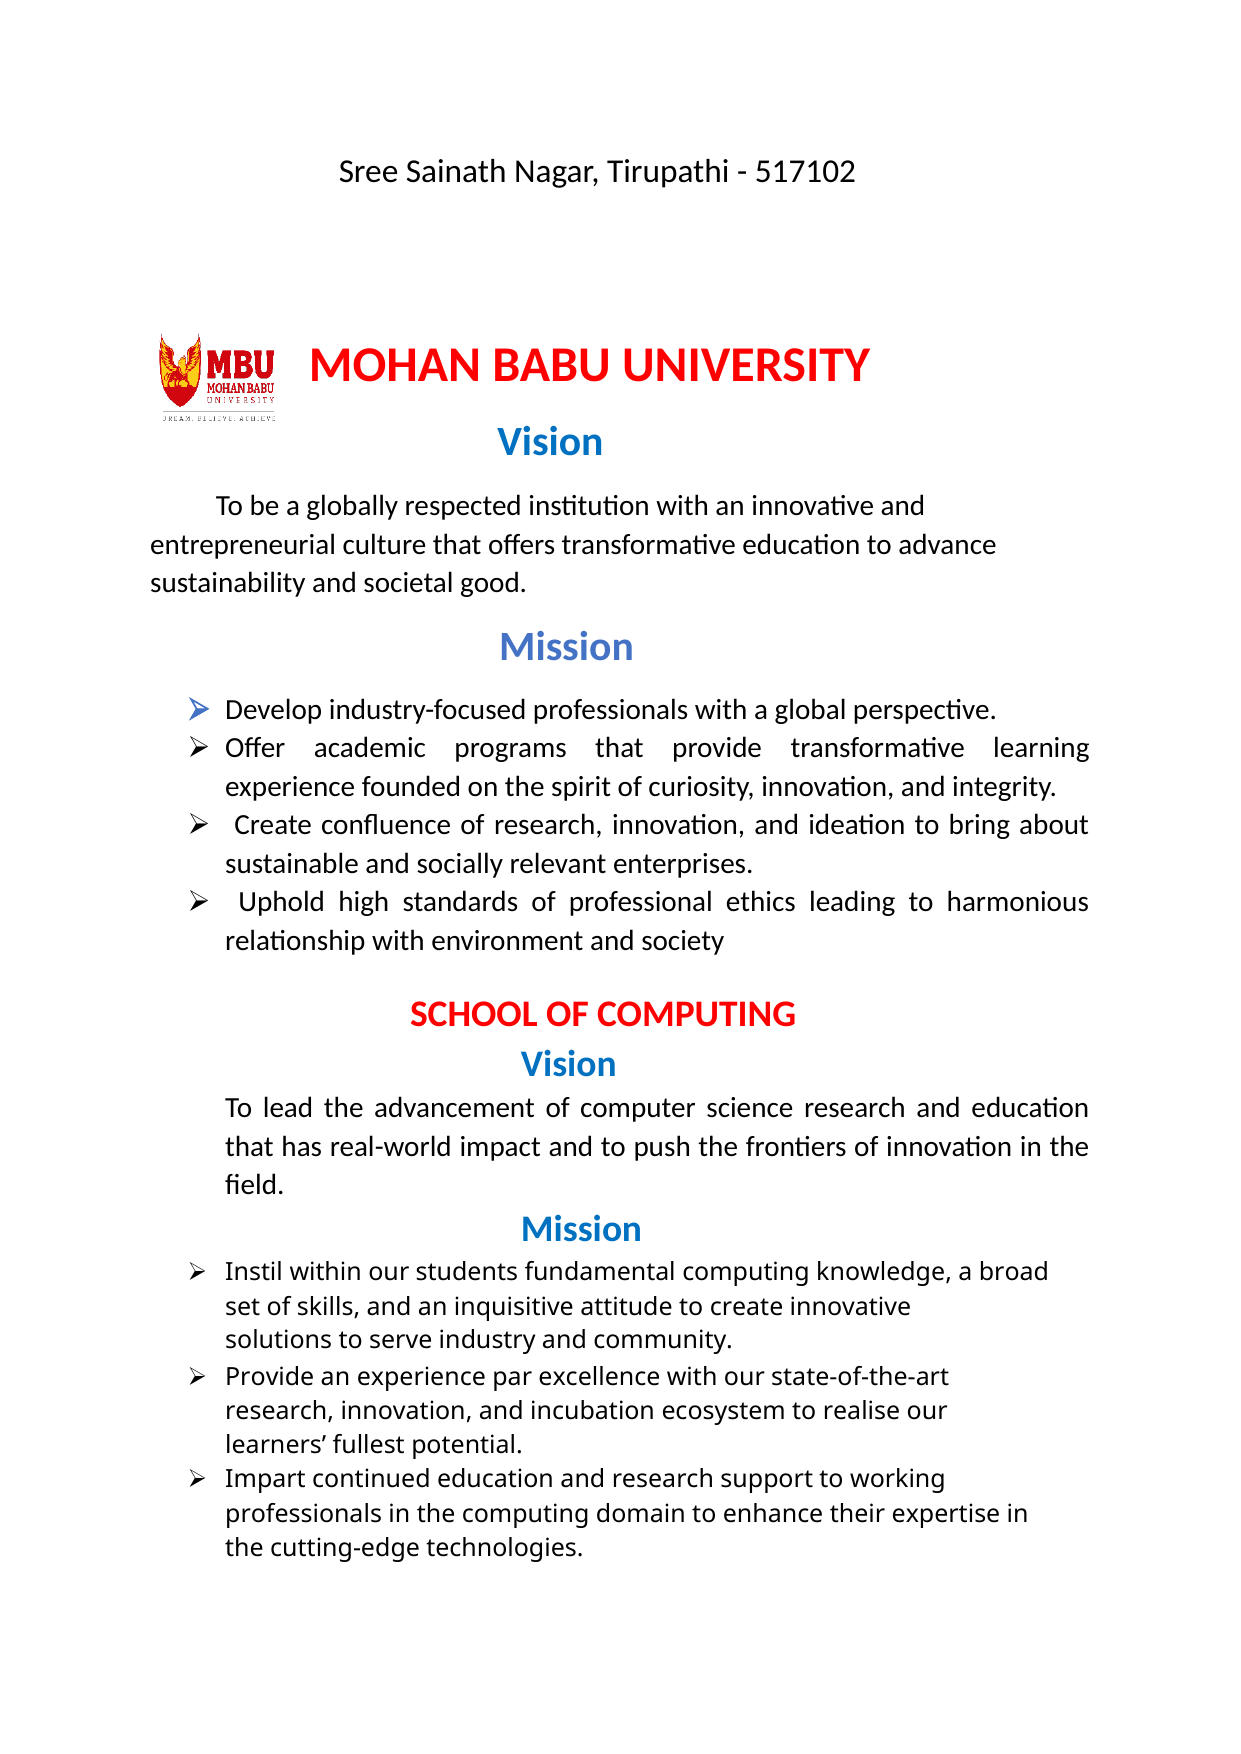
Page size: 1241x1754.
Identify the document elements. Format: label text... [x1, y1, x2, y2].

text Mission [150, 619, 1090, 670]
picture [159, 333, 275, 421]
list Uphold high standards of professional ethics leading to harmonious relationship with environment and society [187, 883, 1090, 957]
text Vision [150, 415, 1090, 466]
list research, innovation, and incubation ecosystem to realise our [225, 1393, 1090, 1427]
list Impart continued education and research support to working professionals in the computing domain to enhance their expertise in [187, 1461, 1090, 1529]
list Develop industry-focused professionals with a global perspective. [187, 691, 1090, 727]
list Mission [225, 1204, 1090, 1250]
text MOHAN BABU UNIVERSITY [275, 333, 1090, 394]
list learners’ fullest potential. [225, 1427, 1090, 1461]
list solutions to serve industry and community. [225, 1322, 1090, 1356]
list SCHOOL OF COMPUTING [225, 990, 1090, 1036]
text Sree Sainath Nagar, Tirupathi - 517102 [150, 150, 1090, 191]
list the cutting-edge technologies. [225, 1529, 1090, 1563]
list Provide an experience par excellence with our state-of-the-art [187, 1359, 1090, 1393]
list Create confluence of research, innovation, and ideation to bring about sustainable and socially relevant enterprises. [187, 806, 1090, 880]
list To lead the advancement of computer science research and education that has real-world impact and to push the frontiers of innovation in the field. [225, 1089, 1090, 1202]
list Vision [225, 1040, 1090, 1086]
list Offer academic programs that provide transformative learning experience founded on the spirit of curiosity, innovation, and integrity. [187, 729, 1090, 803]
text To be a globally respected institution with an innovative and entrepreneurial culture that offers transformative education to advance sustainability and societal good. [150, 487, 1090, 600]
list Instil within our students fundamental computing knowledge, a broad set of skills, and an inquisitive attitude to create innovative [187, 1254, 1090, 1322]
